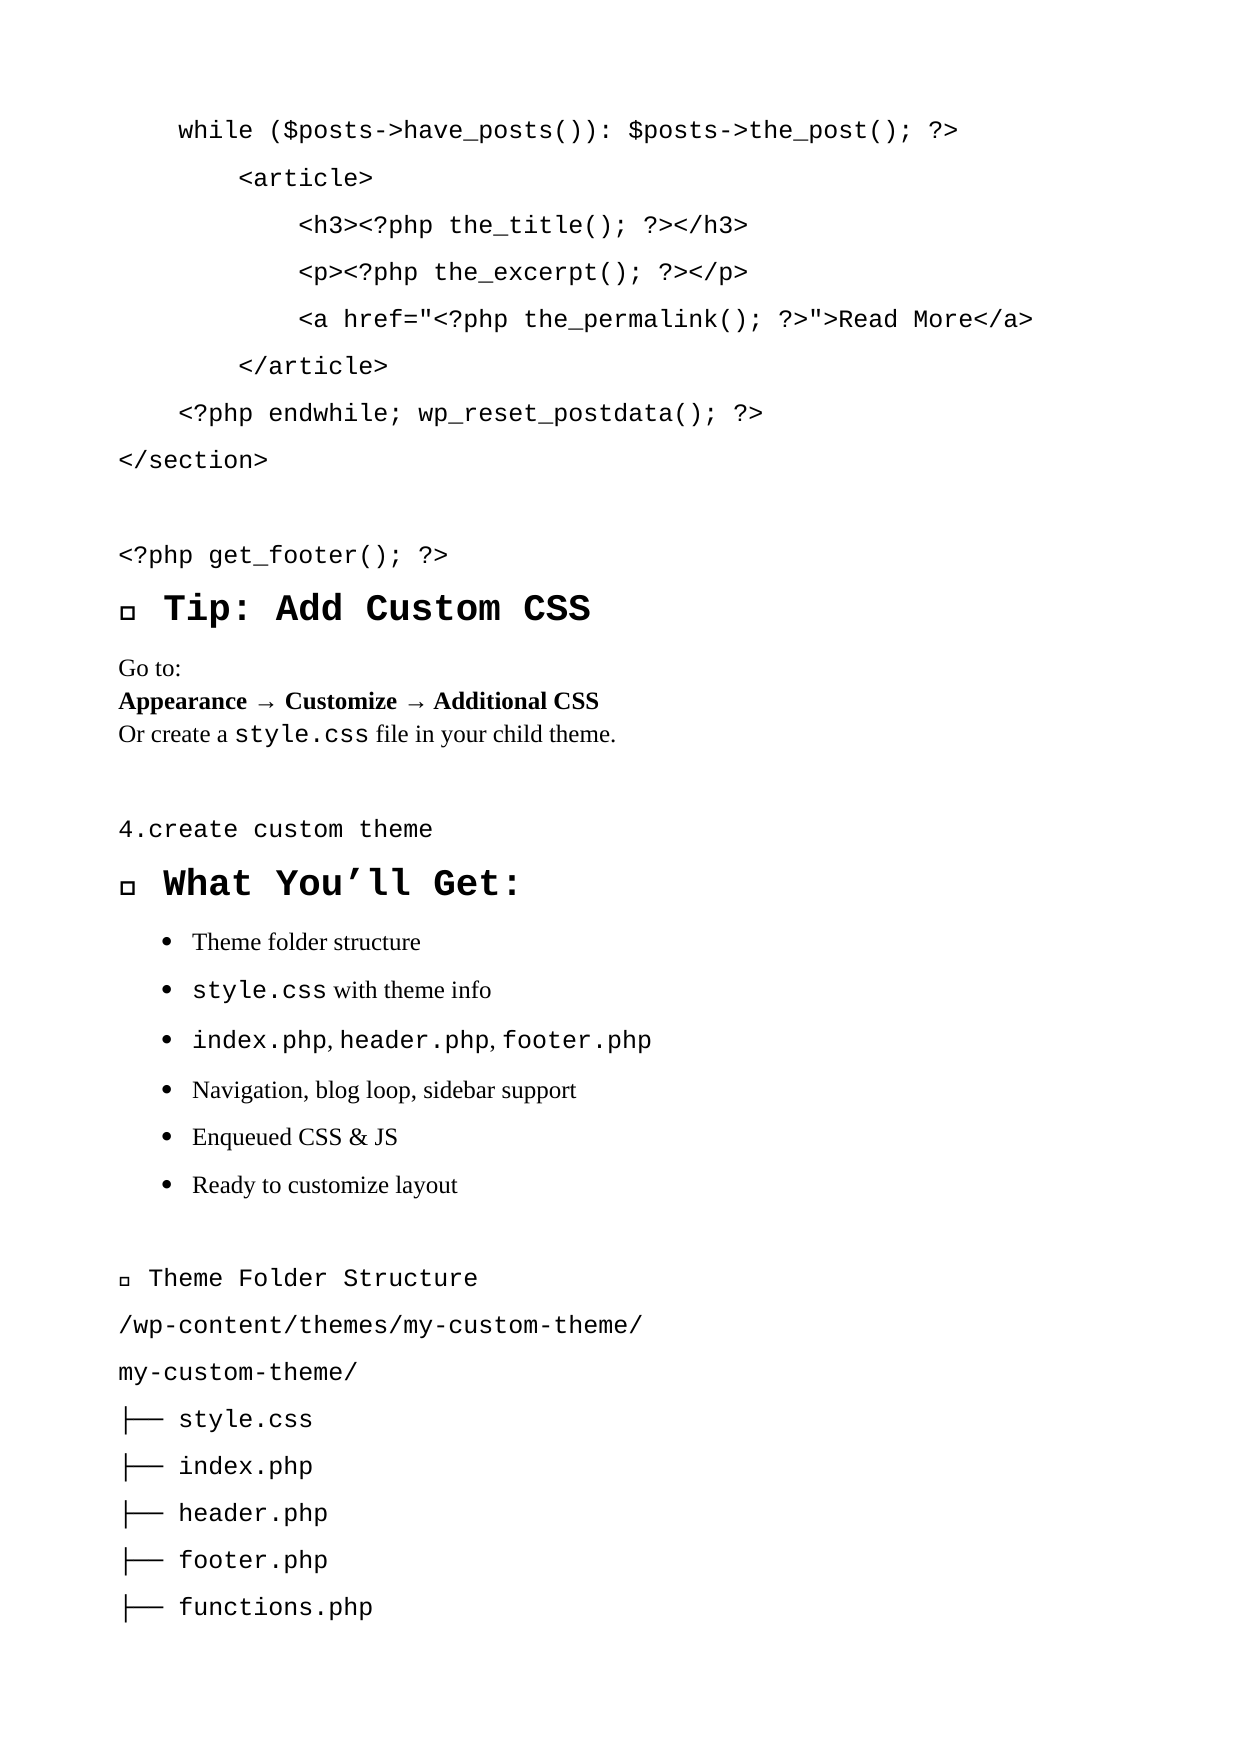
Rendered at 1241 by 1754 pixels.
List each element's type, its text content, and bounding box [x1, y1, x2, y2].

list style.css with theme info [162, 975, 1122, 1006]
text <article> [118, 165, 1122, 193]
text ├── header.php [126, 1501, 1122, 1529]
text <h3><?php the_title(); ?></h3> [118, 212, 1122, 241]
list Theme folder structure [162, 927, 1122, 956]
text </article> [118, 353, 1122, 382]
subtitle 🎨 Tip: Add Custom CSS [118, 589, 1122, 632]
text while ($posts->have_posts()): $posts->the_post(); ?> [118, 118, 1122, 146]
text /wp-content/themes/my-custom-theme/ [118, 1312, 1122, 1341]
text <?php get_footer(); ?> [118, 542, 1122, 571]
text ├── footer.php [126, 1548, 1122, 1576]
text 4.create custom theme [118, 817, 1122, 845]
list Navigation, blog loop, sidebar support [162, 1075, 1122, 1103]
text <p><?php the_excerpt(); ?></p> [118, 259, 1122, 288]
text <a href="<?php the_permalink(); ?>">Read More</a> [118, 306, 1122, 335]
list Ready to customize layout [162, 1170, 1122, 1199]
text <?php endwhile; wp_reset_postdata(); ?> [118, 401, 1122, 429]
text 📁 Theme Folder Structure [118, 1265, 1122, 1293]
text ├── index.php [126, 1453, 1122, 1482]
text ├── style.css [126, 1406, 1122, 1435]
text my-custom-theme/ [118, 1359, 1122, 1388]
text </section> [118, 448, 1122, 476]
subtitle 🎯 What You’ll Get: [118, 864, 1122, 906]
list Enqueued CSS & JS [162, 1122, 1122, 1151]
text Go to: Appearance → Customize → Additional CSS Or create a style.css file in your child theme. [118, 653, 1122, 750]
list index.php, header.php, footer.php [162, 1025, 1122, 1056]
text ├── functions.php [126, 1595, 1122, 1623]
